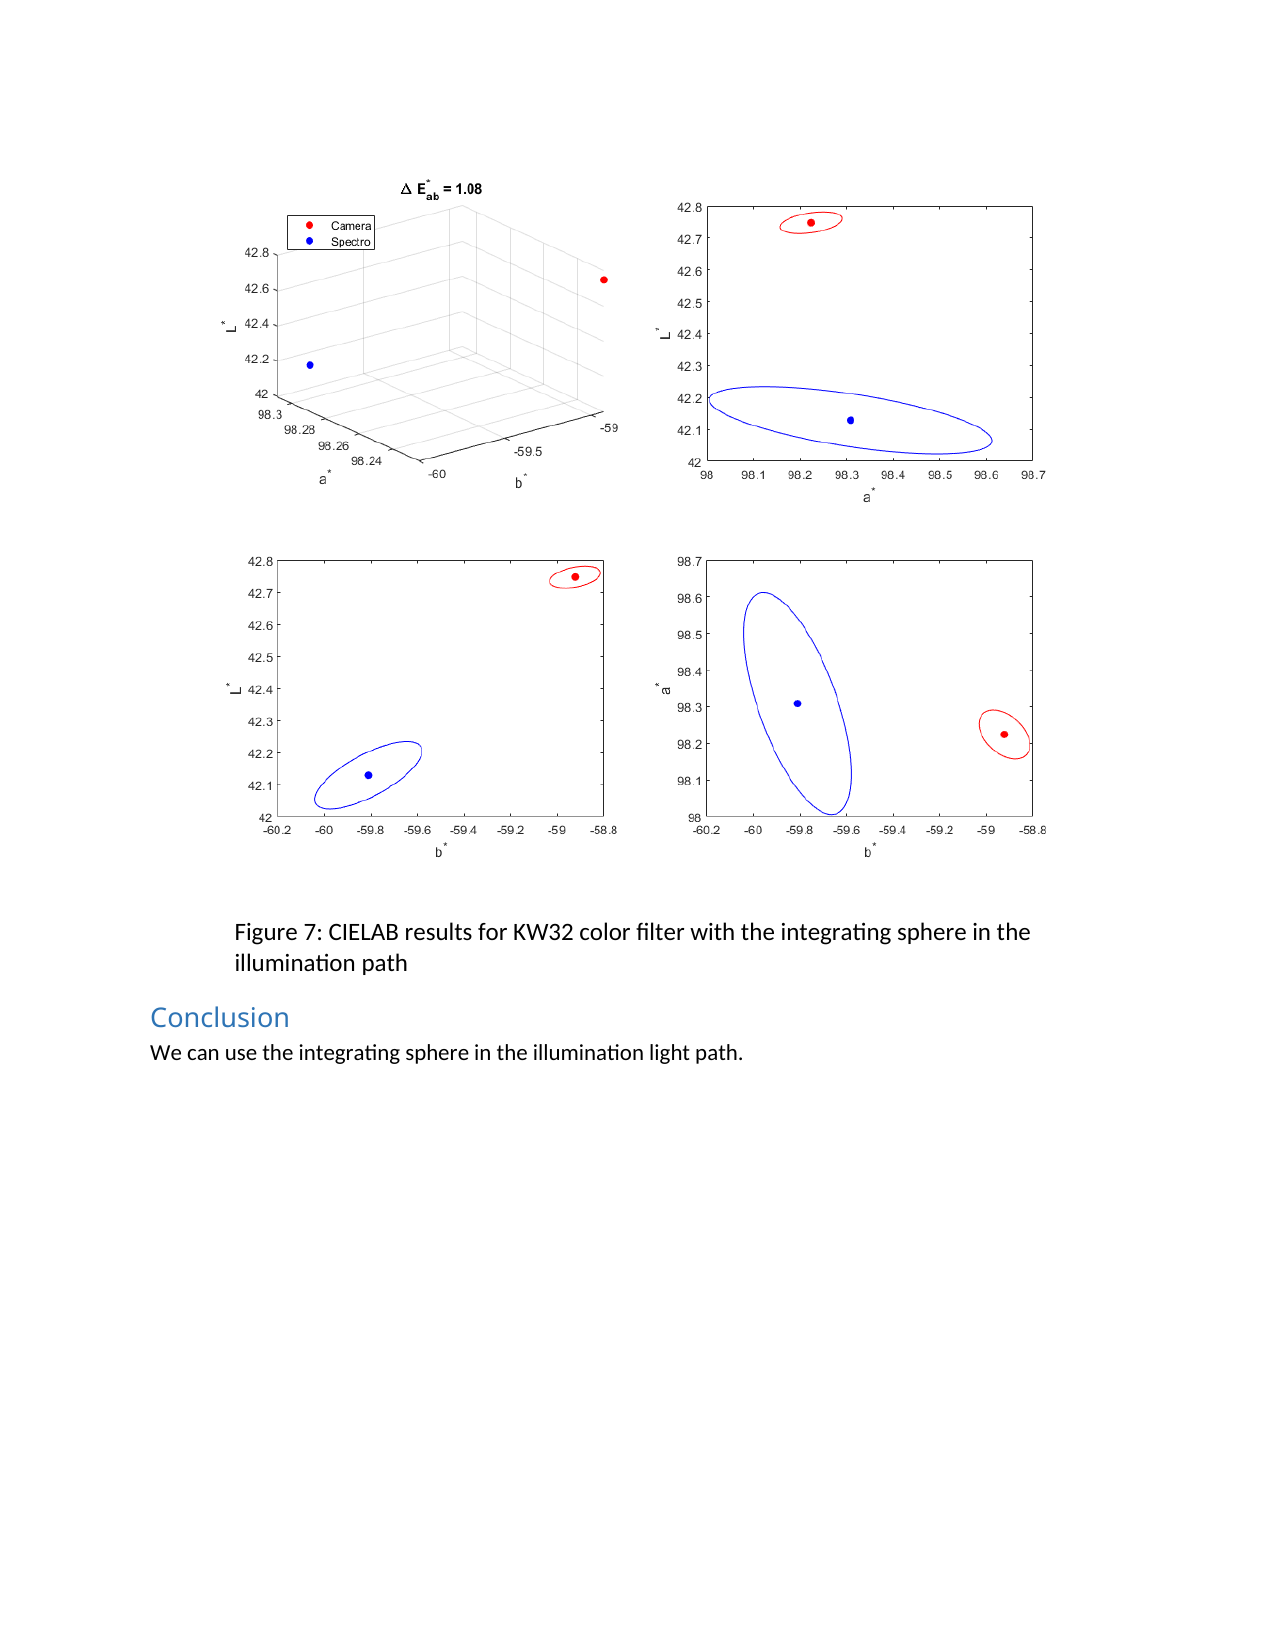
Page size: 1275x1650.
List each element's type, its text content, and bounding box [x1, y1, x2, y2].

text Figure 7: CIELAB results for KW32 color filter with the integrating sphere in the illumination path [234, 916, 1041, 977]
picture [150, 150, 1125, 898]
subtitle Conclusion [150, 998, 1125, 1035]
text We can use the integrating sphere in the illumination light path. [150, 1038, 1125, 1066]
